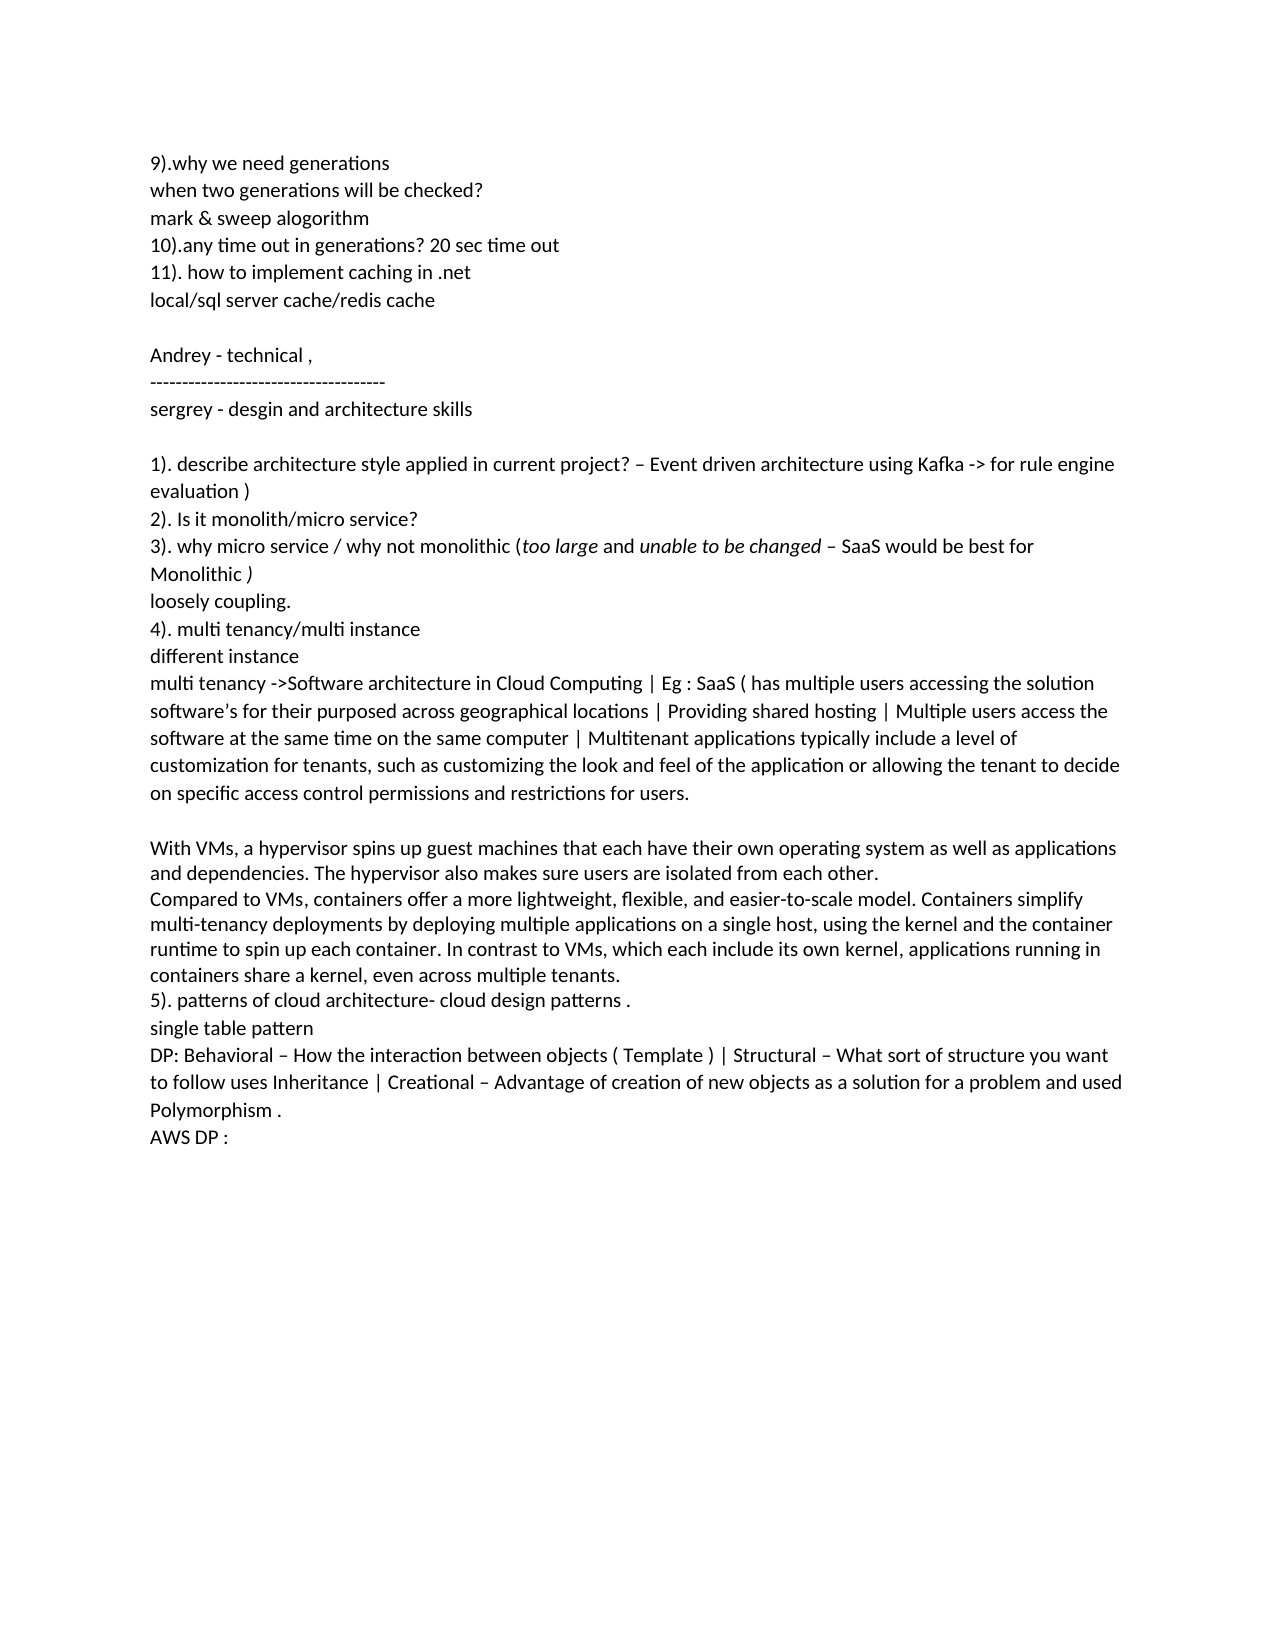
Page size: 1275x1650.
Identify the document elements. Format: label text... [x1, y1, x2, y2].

text 3). why micro service / why not monolithic (too large and unable to be changed – SaaS would be best for Monolithic ) [150, 533, 1125, 586]
text 5). patterns of cloud architecture- cloud design patterns . [150, 987, 1125, 1013]
text 1). describe architecture style applied in current project? – Event driven architecture using Kafka -> for rule engine evaluation ) [150, 451, 1125, 504]
text local/sql server cache/redis cache [150, 287, 1125, 312]
text 2). Is it monolith/micro service? [150, 506, 1125, 532]
text 10).any time out in generations? 20 sec time out [150, 232, 1125, 258]
text With VMs, a hypervisor spins up guest machines that each have their own operating system as well as applications and dependencies. The hypervisor also makes sure users are isolated from each other. [150, 835, 1125, 886]
text 4). multi tenancy/multi instance [150, 616, 1125, 641]
text Compared to VMs, containers offer a more lightweight, flexible, and easier-to-scale model. Containers simplify multi-tenancy deployments by deploying multiple applications on a single host, using the kernel and the container runtime to spin up each container. In contrast to VMs, which each include its own kernel, applications running in containers share a kernel, even across multiple tenants. [150, 886, 1125, 987]
text DP: Behavioral – How the interaction between objects ( Template ) | Structural – What sort of structure you want to follow uses Inheritance | Creational – Advantage of creation of new objects as a solution for a problem and used Polymorphism . [150, 1042, 1125, 1122]
text multi tenancy ->Software architecture in Cloud Computing | Eg : SaaS ( has multiple users accessing the solution software’s for their purposed across geographical locations | Providing shared hosting | Multiple users access the software at the same time on the same computer | Multitenant applications typically include a level of customization for tenants, such as customizing the look and feel of the application or allowing the tenant to decide on specific access control permissions and restrictions for users. [150, 671, 1125, 806]
text ------------------------------------- [150, 369, 1125, 394]
text single table pattern [150, 1015, 1125, 1040]
text Andrey - technical , [150, 342, 1125, 367]
text when two generations will be checked? [150, 177, 1125, 203]
text AWS DP : [150, 1124, 1125, 1150]
text 9).why we need generations [150, 150, 1125, 175]
text sergrey - desgin and architecture skills [150, 397, 1125, 422]
text loosely coupling. [150, 588, 1125, 614]
text mark & sweep alogorithm [150, 205, 1125, 230]
text different instance [150, 643, 1125, 668]
text 11). how to implement caching in .net [150, 259, 1125, 285]
